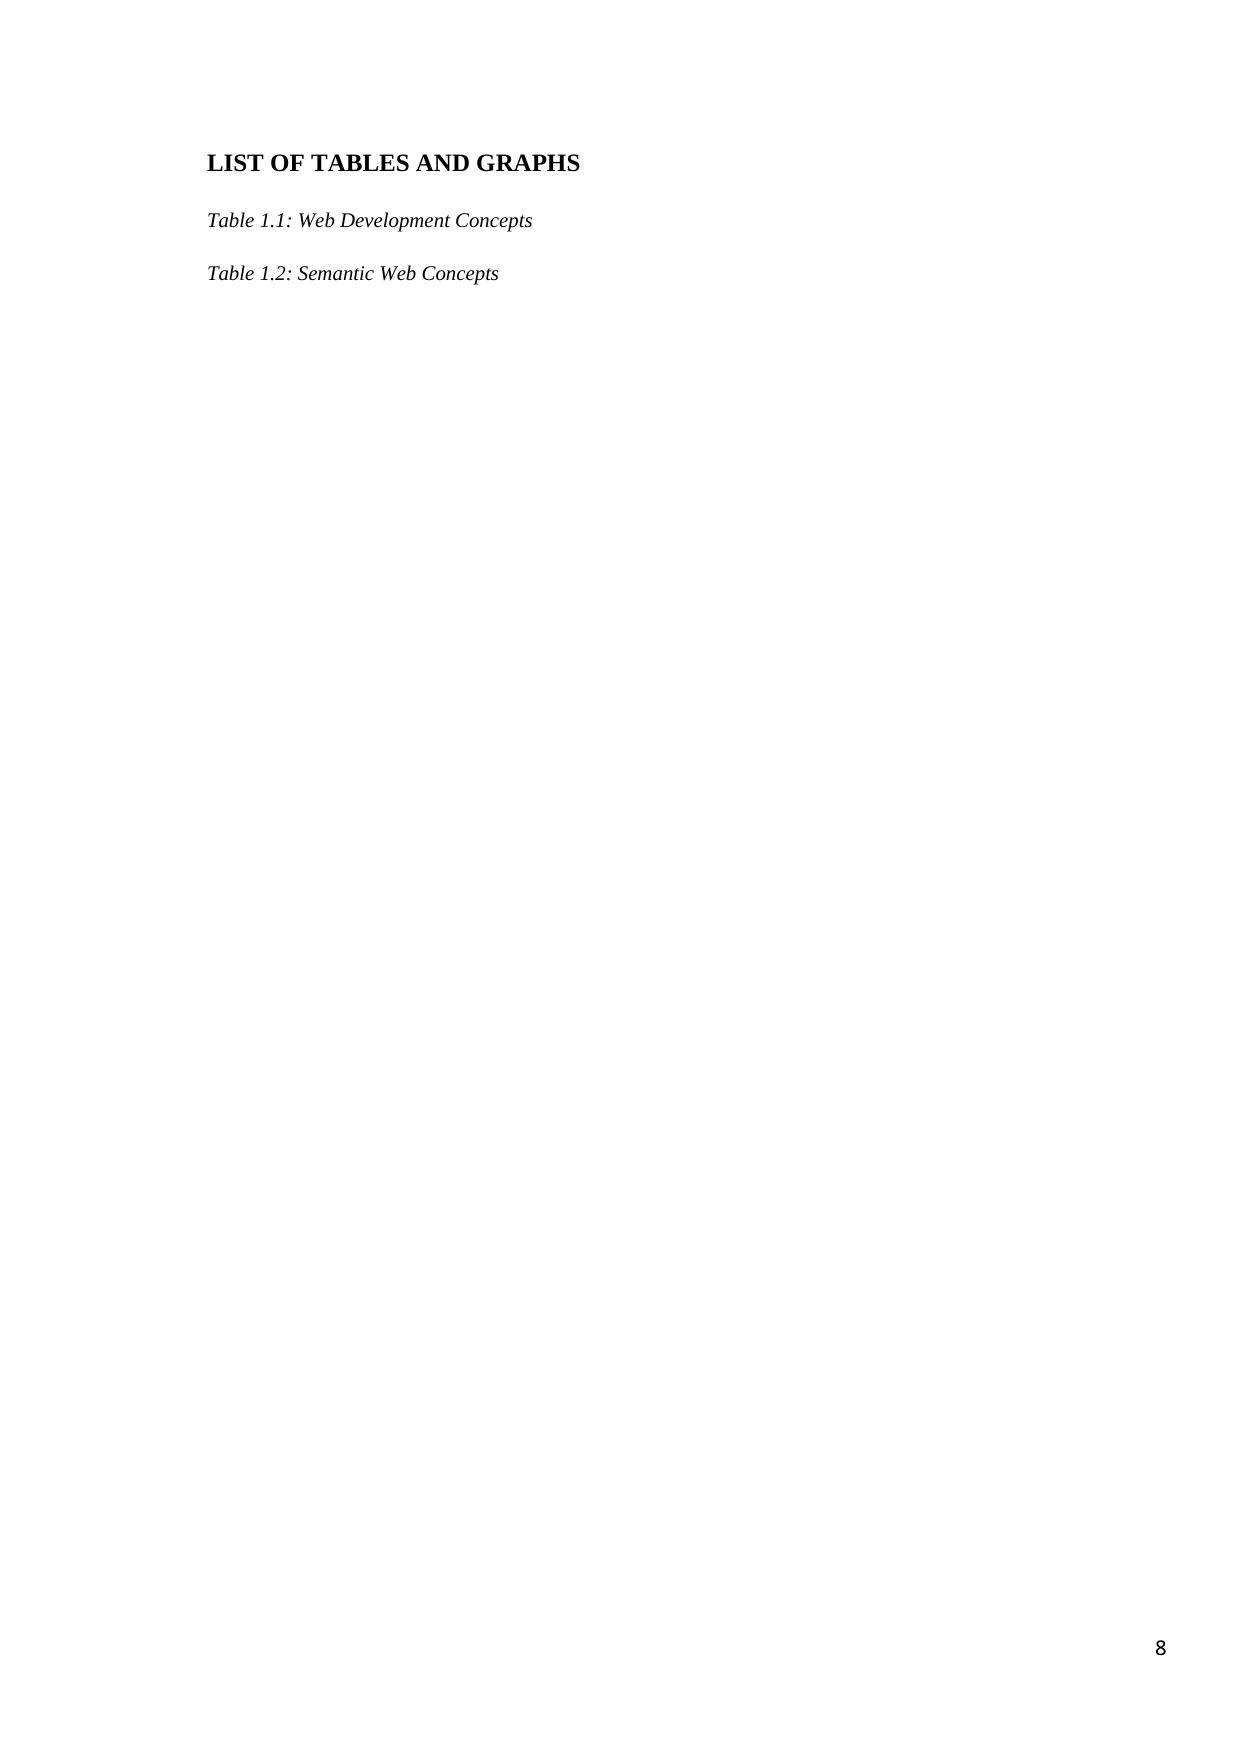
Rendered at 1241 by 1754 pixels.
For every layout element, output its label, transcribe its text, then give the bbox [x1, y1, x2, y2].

text Table 1.1: Web Development Concepts [207, 208, 1166, 232]
text LIST OF TABLES AND GRAPHS [207, 148, 1166, 176]
text Table 1.2: Semantic Web Concepts [207, 261, 1166, 285]
